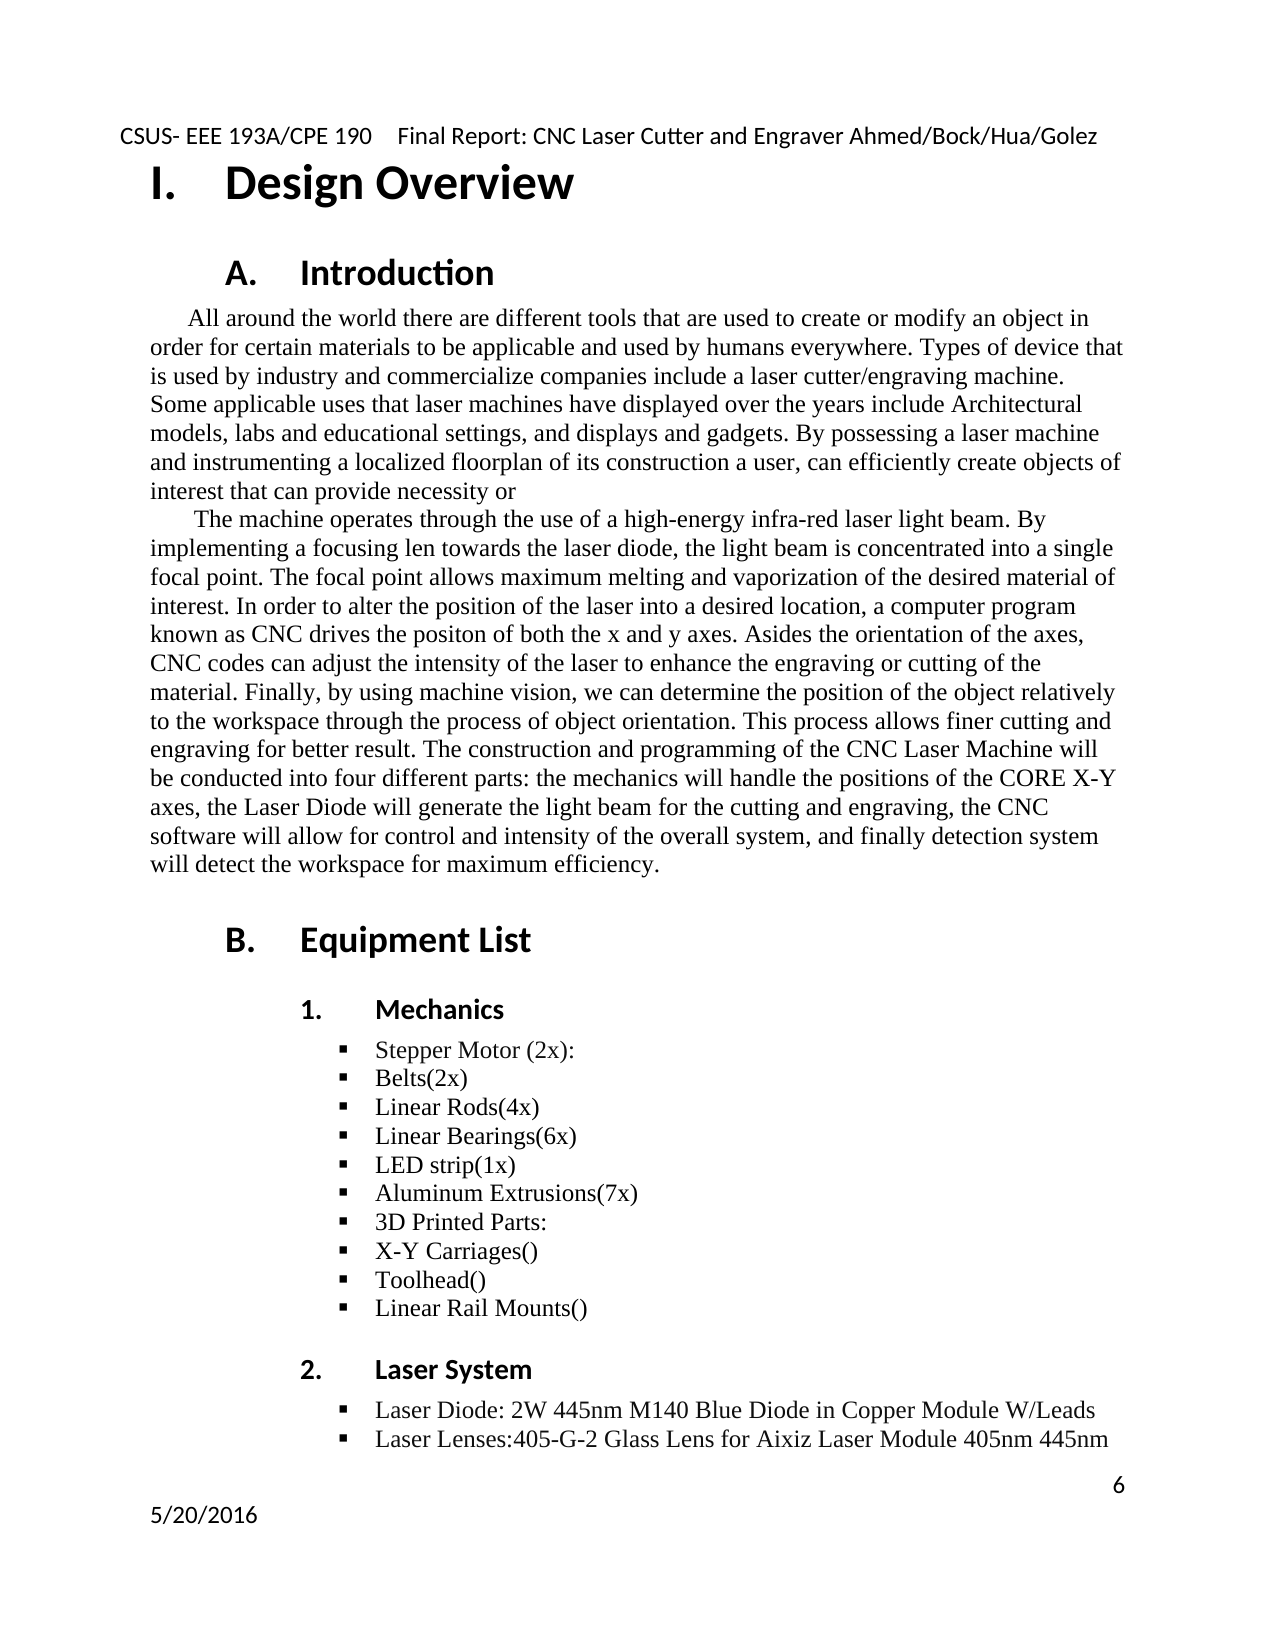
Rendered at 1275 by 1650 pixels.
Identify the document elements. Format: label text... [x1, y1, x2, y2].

list Laser Diode: 2W 445nm M140 Blue Diode in Copper Module W/Leads [337, 1395, 1125, 1424]
list Toolhead() [337, 1265, 1125, 1293]
subtitle Introduction [225, 249, 1125, 295]
subtitle Mechanics [300, 991, 1125, 1026]
list Linear Rail Mounts() [337, 1293, 1125, 1322]
text The machine operates through the use of a high-energy infra-red laser light beam. By implementing a focusing len towards the laser diode, the light beam is concentrated into a single focal point. The focal point allows maximum melting and vaporization of the desired material of interest. In order to alter the position of the laser into a desired location, a computer program known as CNC drives the positon of both the x and y axes. Asides the orientation of the axes, CNC codes can adjust the intensity of the laser to enhance the engraving or cutting of the material. Finally, by using machine vision, we can determine the position of the object relatively to the workspace through the process of object orientation. This process allows finer cutting and engraving for better result. The construction and programming of the CNC Laser Machine will be conducted into four different parts: the mechanics will handle the positions of the CORE X-Y axes, the Laser Diode will generate the light beam for the cutting and engraving, the CNC software will allow for control and intensity of the overall system, and finally detection system will detect the workspace for maximum efficiency. [150, 504, 1125, 878]
list Linear Rods(4x) [337, 1092, 1125, 1121]
subtitle Equipment List [225, 916, 1125, 962]
list LED strip(1x) [337, 1150, 1125, 1178]
subtitle Laser System [300, 1351, 1125, 1387]
list Laser Lenses:405-G-2 Glass Lens for Aixiz Laser Module 405nm 445nm [337, 1424, 1125, 1453]
subtitle Design Overview [150, 151, 1125, 212]
list 3D Printed Parts: [337, 1207, 1125, 1236]
list Stepper Motor (2x): [337, 1035, 1125, 1063]
list Linear Bearings(6x) [337, 1121, 1125, 1150]
list Aluminum Extrusions(7x) [337, 1178, 1125, 1207]
list Belts(2x) [337, 1063, 1125, 1092]
text All around the world there are different tools that are used to create or modify an object in order for certain materials to be applicable and used by humans everywhere. Types of device that is used by industry and commercialize companies include a laser cutter/engraving machine. Some applicable uses that laser machines have displayed over the years include Architectural models, labs and educational settings, and displays and gadgets. By possessing a laser machine and instrumenting a localized floorplan of its construction a user, can efficiently create objects of interest that can provide necessity or [150, 303, 1125, 504]
list X-Y Carriages() [337, 1236, 1125, 1265]
